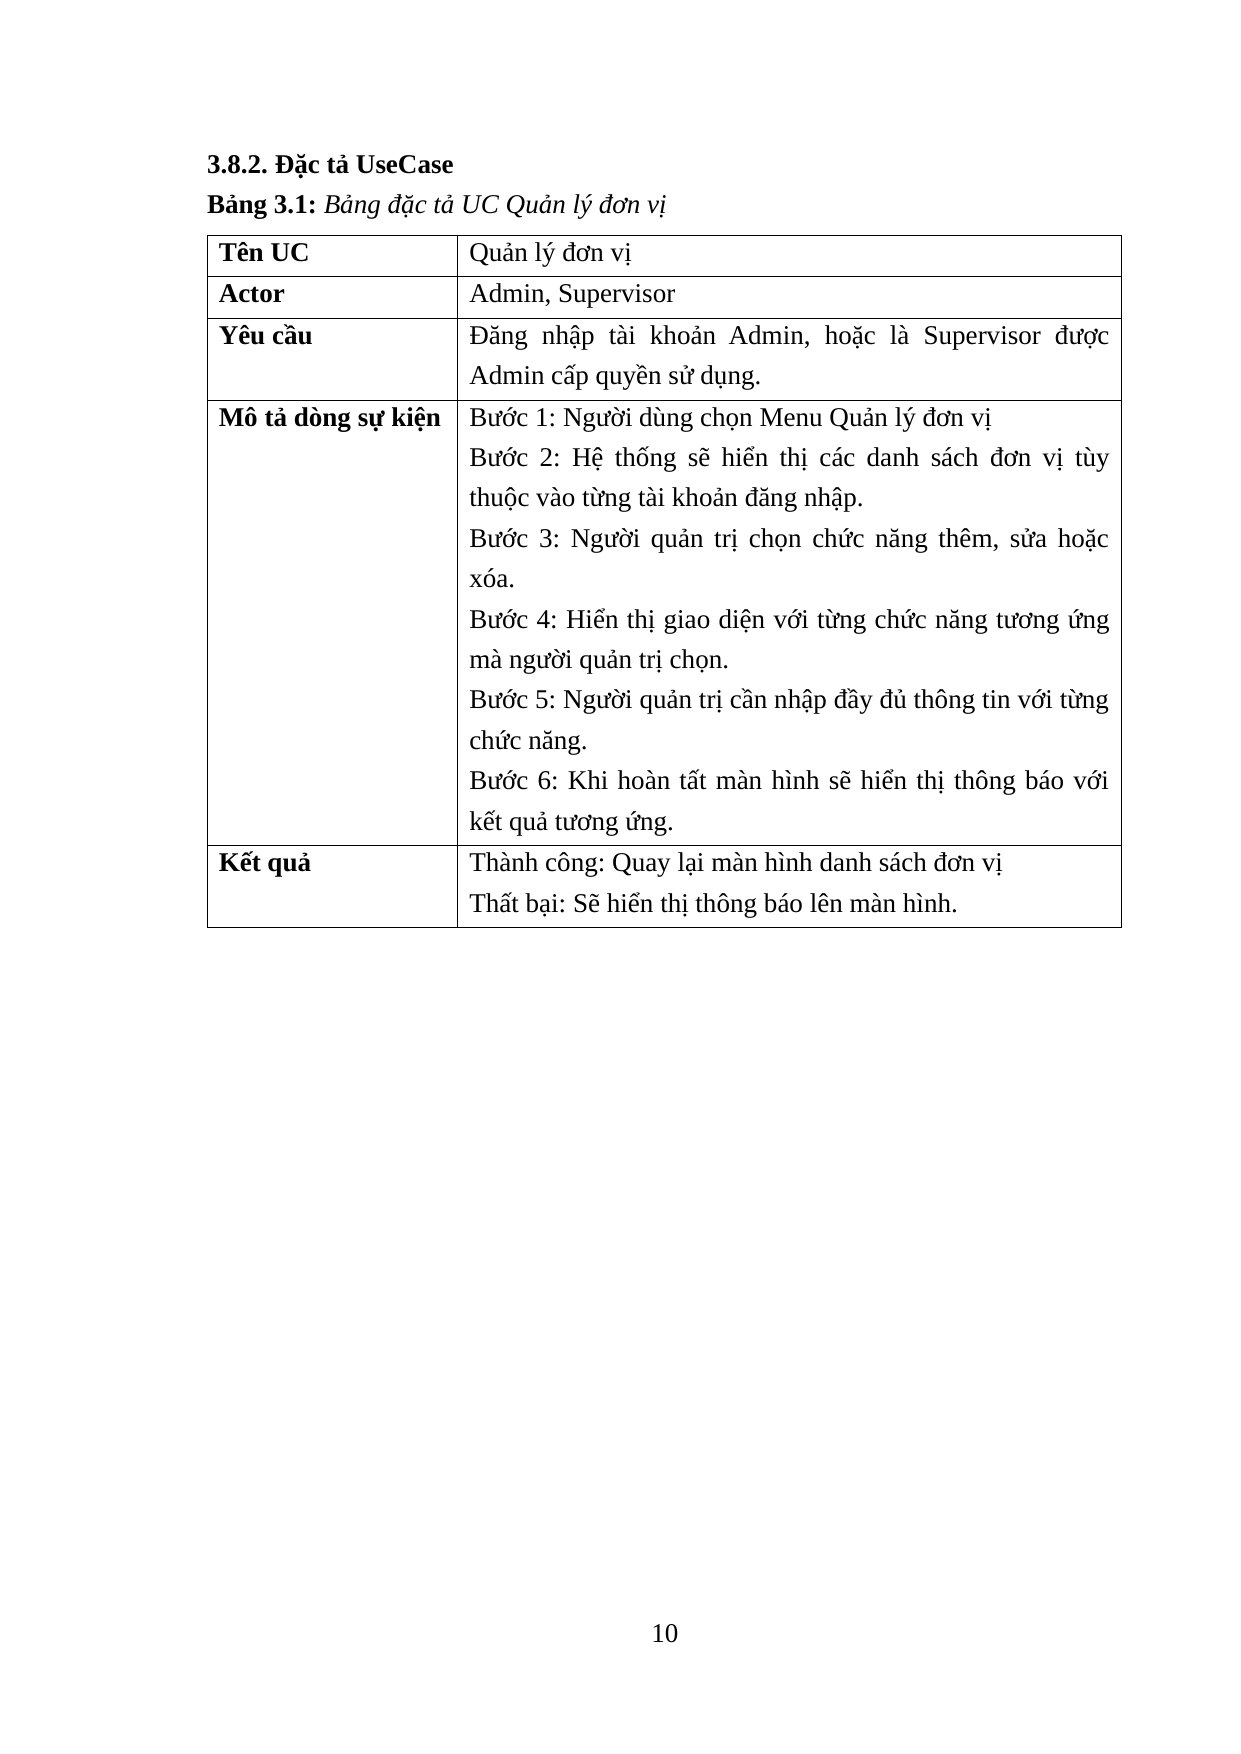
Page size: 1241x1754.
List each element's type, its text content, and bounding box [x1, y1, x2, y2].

table_cell Admin, Supervisor [458, 277, 1121, 318]
table_cell Bước 1: Người dùng chọn Menu Quản lý đơn vị Bước 2: Hệ thống sẽ hiển thị các danh sách đơn vị tùy thuộc vào từng tài khoản đăng nhập. Bước 3: Người quản trị chọn chức năng thêm, sửa hoặc xóa. Bước 4: Hiển thị giao diện với từng chức năng tương ứng mà người quản trị chọn. Bước 5: Người quản trị cần nhập đầy đủ thông tin với từng chức năng. Bước 6: Khi hoàn tất màn hình sẽ hiển thị thông báo với kết quả tương ứng. [458, 401, 1121, 845]
text Đặc tả UseCase [207, 148, 1122, 179]
table_cell Actor [208, 277, 457, 318]
table_header Quản lý đơn vị [458, 236, 1121, 276]
table_cell Thành công: Quay lại màn hình danh sách đơn vị Thất bại: Sẽ hiển thị thông báo lên màn hình. [458, 846, 1121, 927]
table_cell Đăng nhập tài khoản Admin, hoặc là Supervisor được Admin cấp quyền sử dụng. [458, 319, 1121, 399]
table_cell Mô tả dòng sự kiện [208, 401, 457, 845]
table_header Tên UC [208, 236, 457, 276]
table_cell Yêu cầu [208, 319, 457, 399]
table_cell Kết quả [208, 846, 457, 927]
title Bảng đặc tả UC Quản lý đơn vị [207, 188, 1122, 219]
